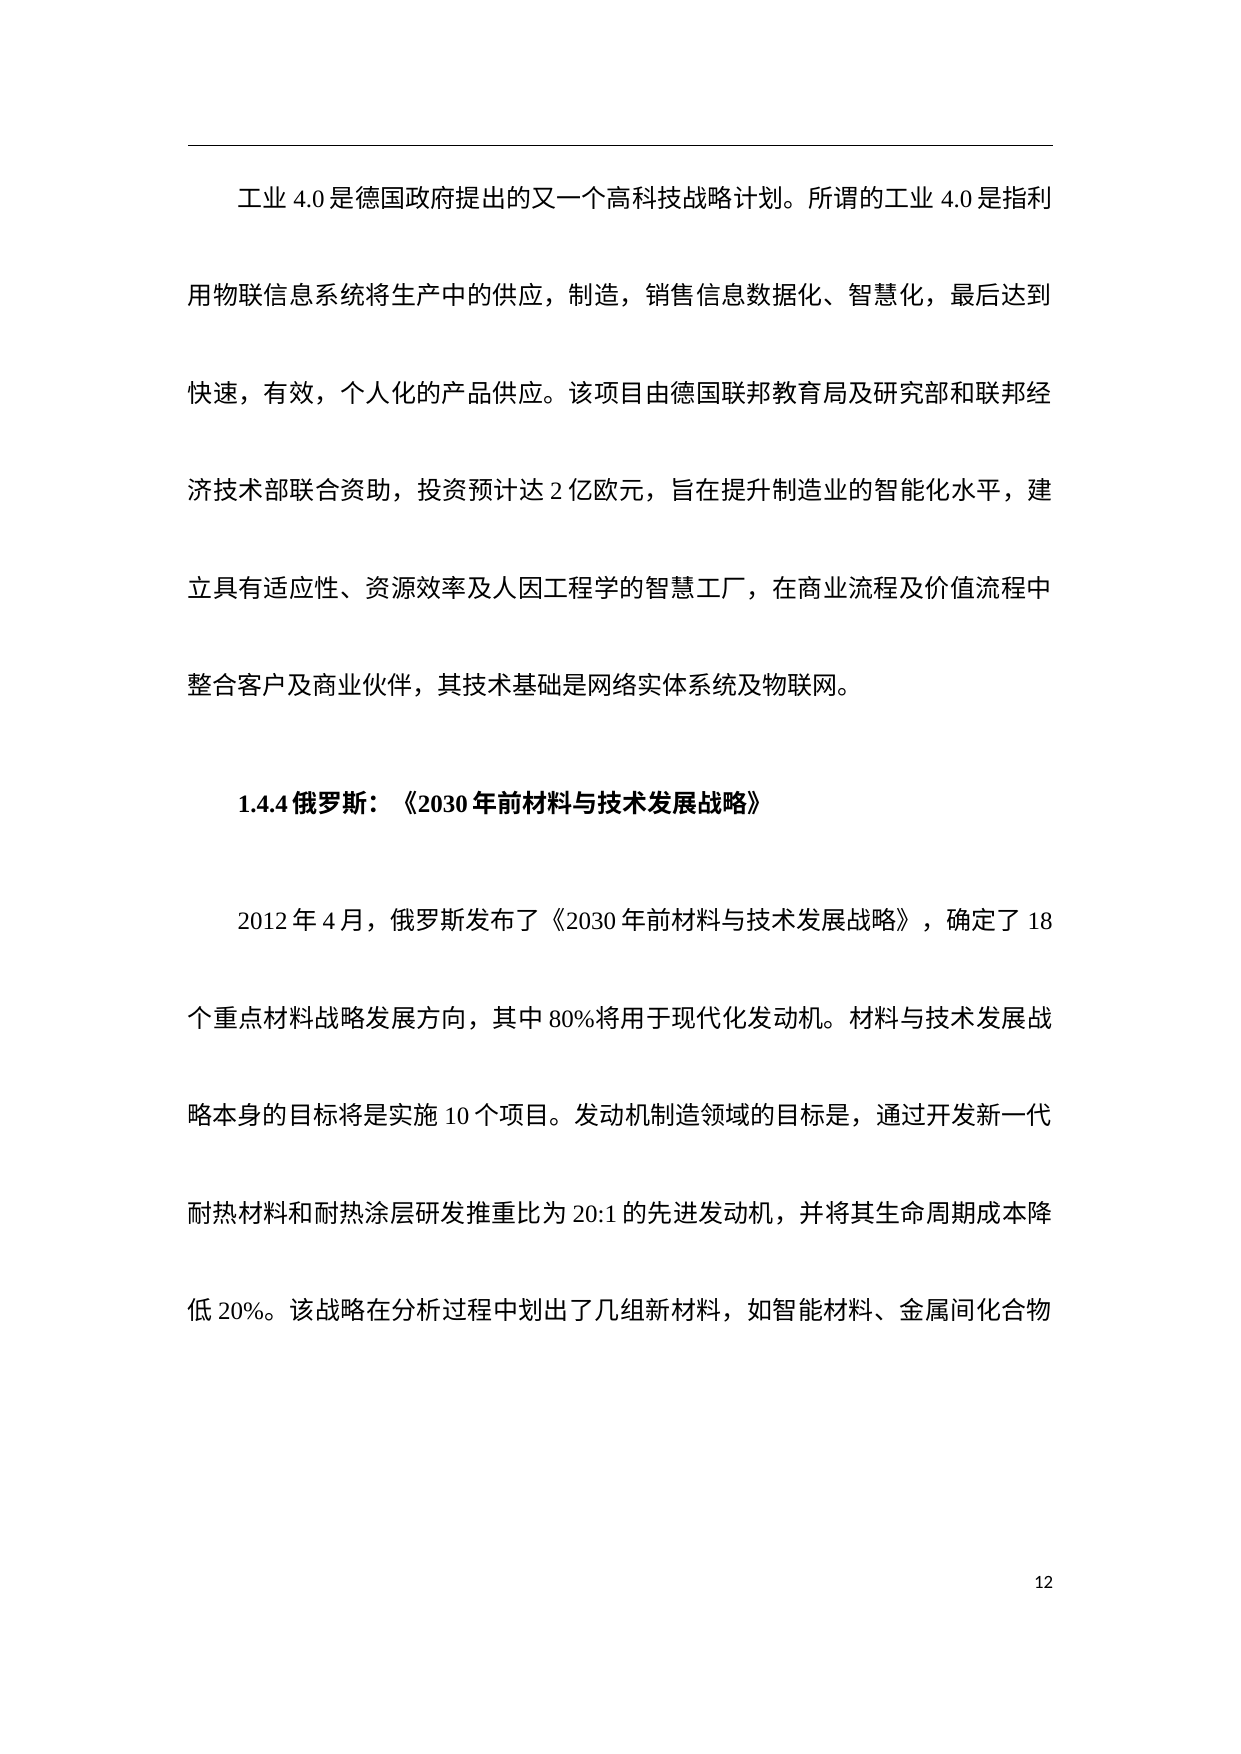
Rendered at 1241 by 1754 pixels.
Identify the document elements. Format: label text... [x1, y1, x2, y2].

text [187, 886, 1053, 1341]
text 工业4.0是德国政府提出的又一个高科技战略计划。所谓的工业4.0是指利用物联信息系统将生产中的供应，制造，销售信息数据化、智慧化，最后达到快速，有效，个人化的产品供应。该项目由德国联邦教育局及研究部和联邦经济技术部联合资助，投资预计达2亿欧元，旨在提升制造业的智能化水平，建立具有适应性、资源效率及人因工程学的智慧工厂，在商业流程及价值流程中整合客户及商业伙伴，其技术基础是网络实体系统及物联网。 [187, 164, 1053, 716]
text 1.4.4俄罗斯：《2030年前材料与技术发展战略》 [187, 769, 1053, 834]
